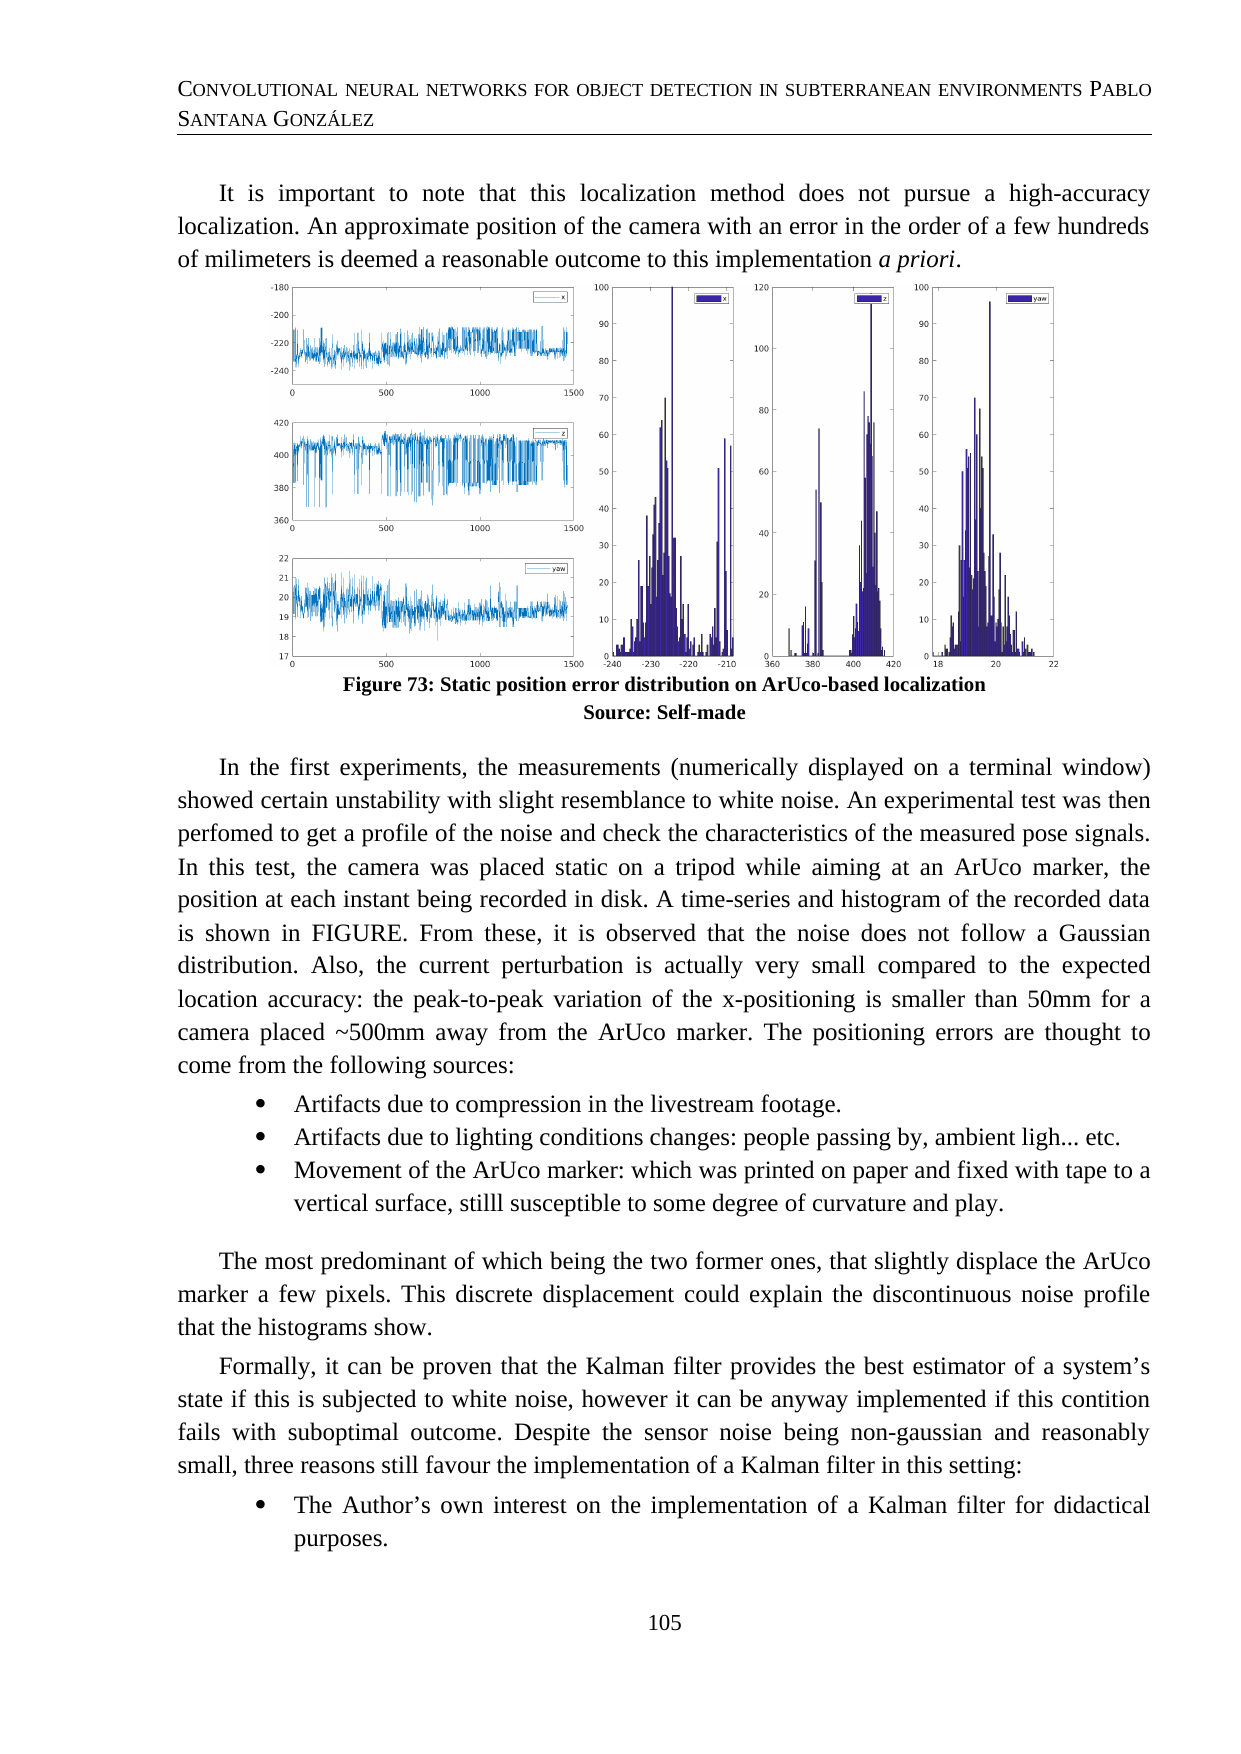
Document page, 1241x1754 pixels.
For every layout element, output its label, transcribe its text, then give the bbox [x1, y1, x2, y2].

text Source: Self-made [177, 700, 1152, 724]
text Formally, it can be proven that the Kalman filter provides the best estimator of a system’s state if this is subjected to white noise, however it can be anyway implemented if this contition fails with suboptimal outcome. Despite the sensor noise being non-gaussian and reasonably small, three reasons still favour the implementation of a Kalman filter in this setting: [177, 1351, 1152, 1479]
text The most predominant of which being the two former ones, that slightly displace the ArUco marker a few pixels. This discrete displacement could explain the discontinuous noise profile that the histograms show. [177, 1246, 1152, 1341]
picture [270, 283, 1059, 668]
text In the first experiments, the measurements (numerically displayed on a terminal window) showed certain unstability with slight resemblance to white noise. An experimental test was then perfomed to get a profile of the noise and check the characteristics of the measured pose signals. In this test, the camera was placed static on a tripod while aiming at an ArUco marker, the position at each instant being recorded in disk. A time-series and histogram of the recorded data is shown in FIGURE. From these, it is observed that the noise does not follow a Gaussian distribution. Also, the current perturbation is actually very small compared to the expected location accuracy: the peak-to-peak variation of the x-positioning is smaller than 50mm for a camera placed ~500mm away from the ArUco marker. The positioning errors are thought to come from the following sources: [177, 752, 1152, 1078]
text It is important to note that this localization method does not pursue a high-accuracy localization. An approximate position of the camera with an error in the order of a few hundreds of milimeters is deemed a reasonable outcome to this implementation a priori. [177, 178, 1152, 273]
list The Author’s own interest on the implementation of a Kalman filter for didactical purposes. [256, 1490, 1152, 1551]
list Artifacts due to lighting conditions changes: people passing by, ambient ligh... etc. [256, 1122, 1152, 1151]
list Artifacts due to compression in the livestream footage. [256, 1089, 1152, 1118]
list Movement of the ArUco marker: which was printed on paper and fixed with tape to a vertical surface, stilll susceptible to some degree of curvature and play. [256, 1155, 1152, 1217]
